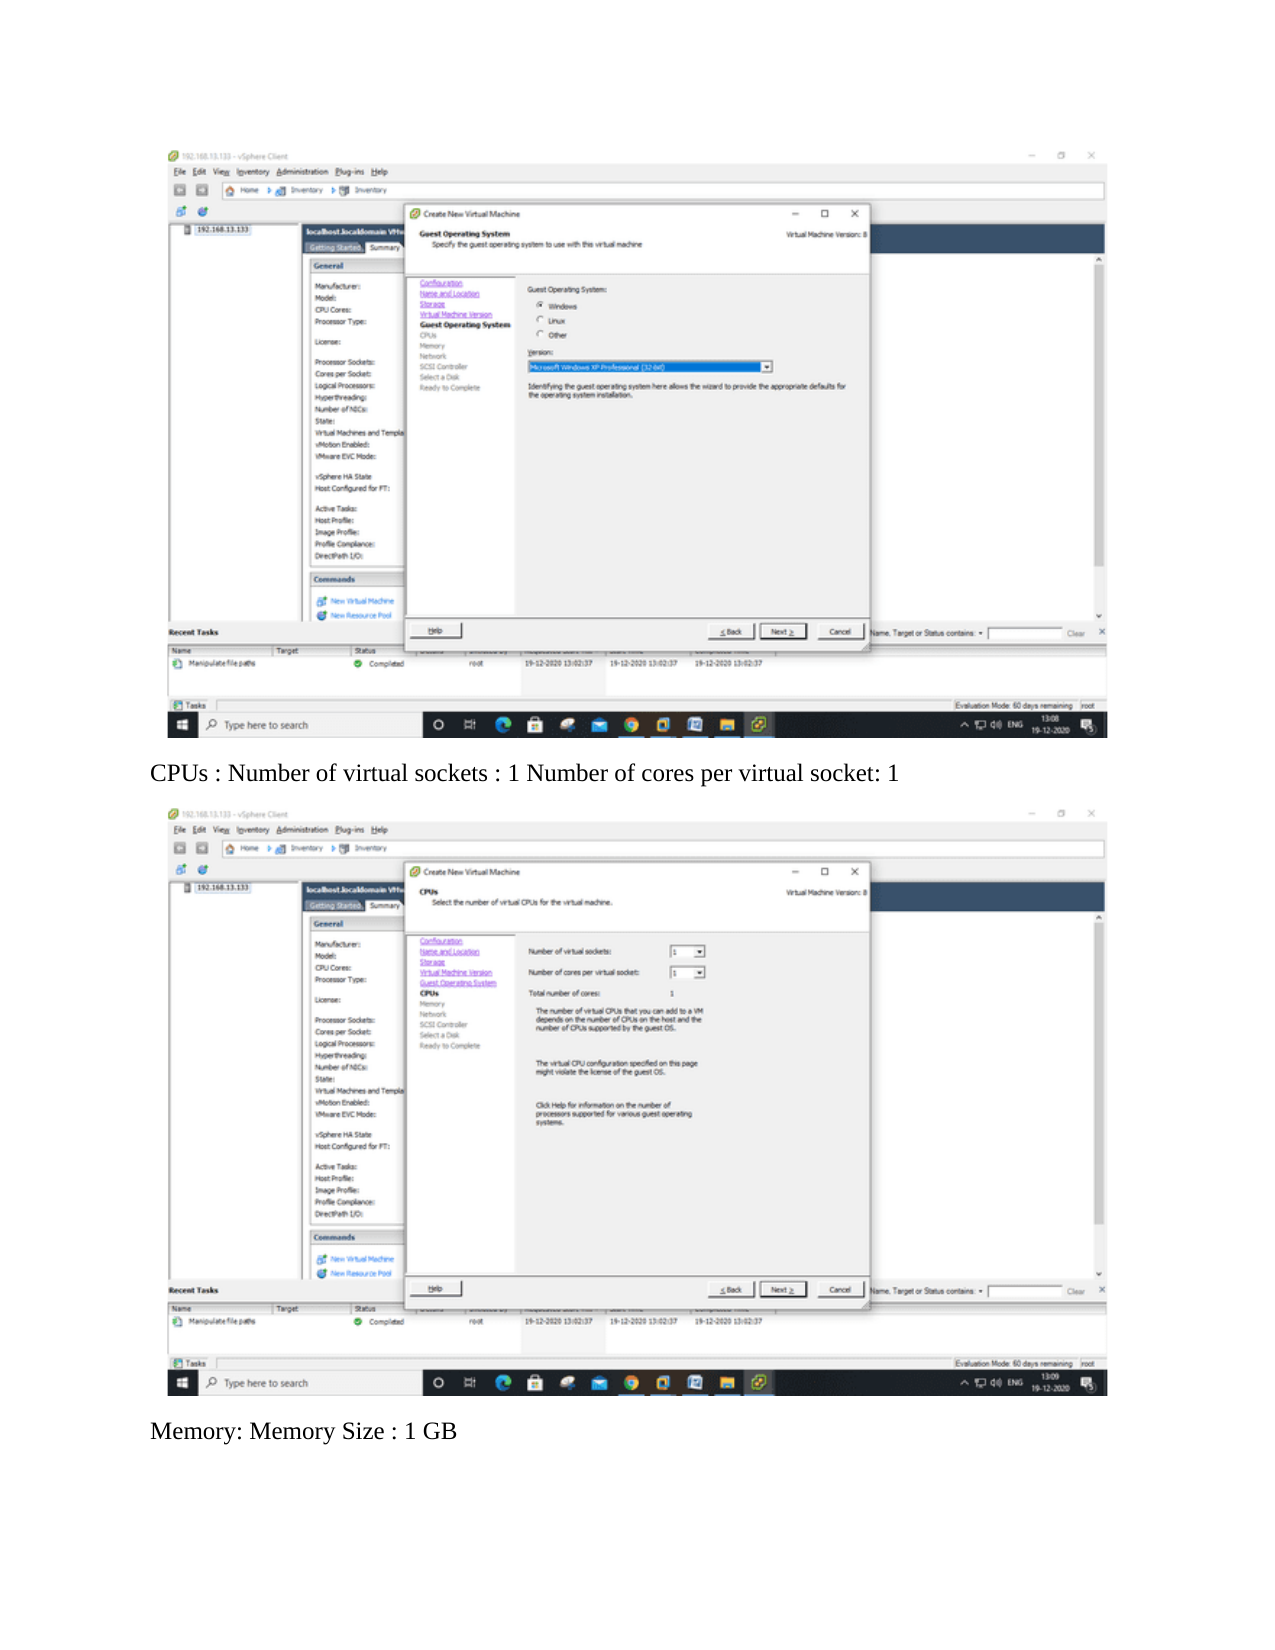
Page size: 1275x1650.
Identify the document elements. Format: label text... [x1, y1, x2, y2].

picture [167, 807, 1108, 1396]
picture [167, 150, 1108, 738]
text CPUs : Number of virtual sockets : 1 Number of cores per virtual socket: 1 [150, 758, 1125, 787]
text Memory: Memory Size : 1 GB [150, 1416, 1125, 1445]
